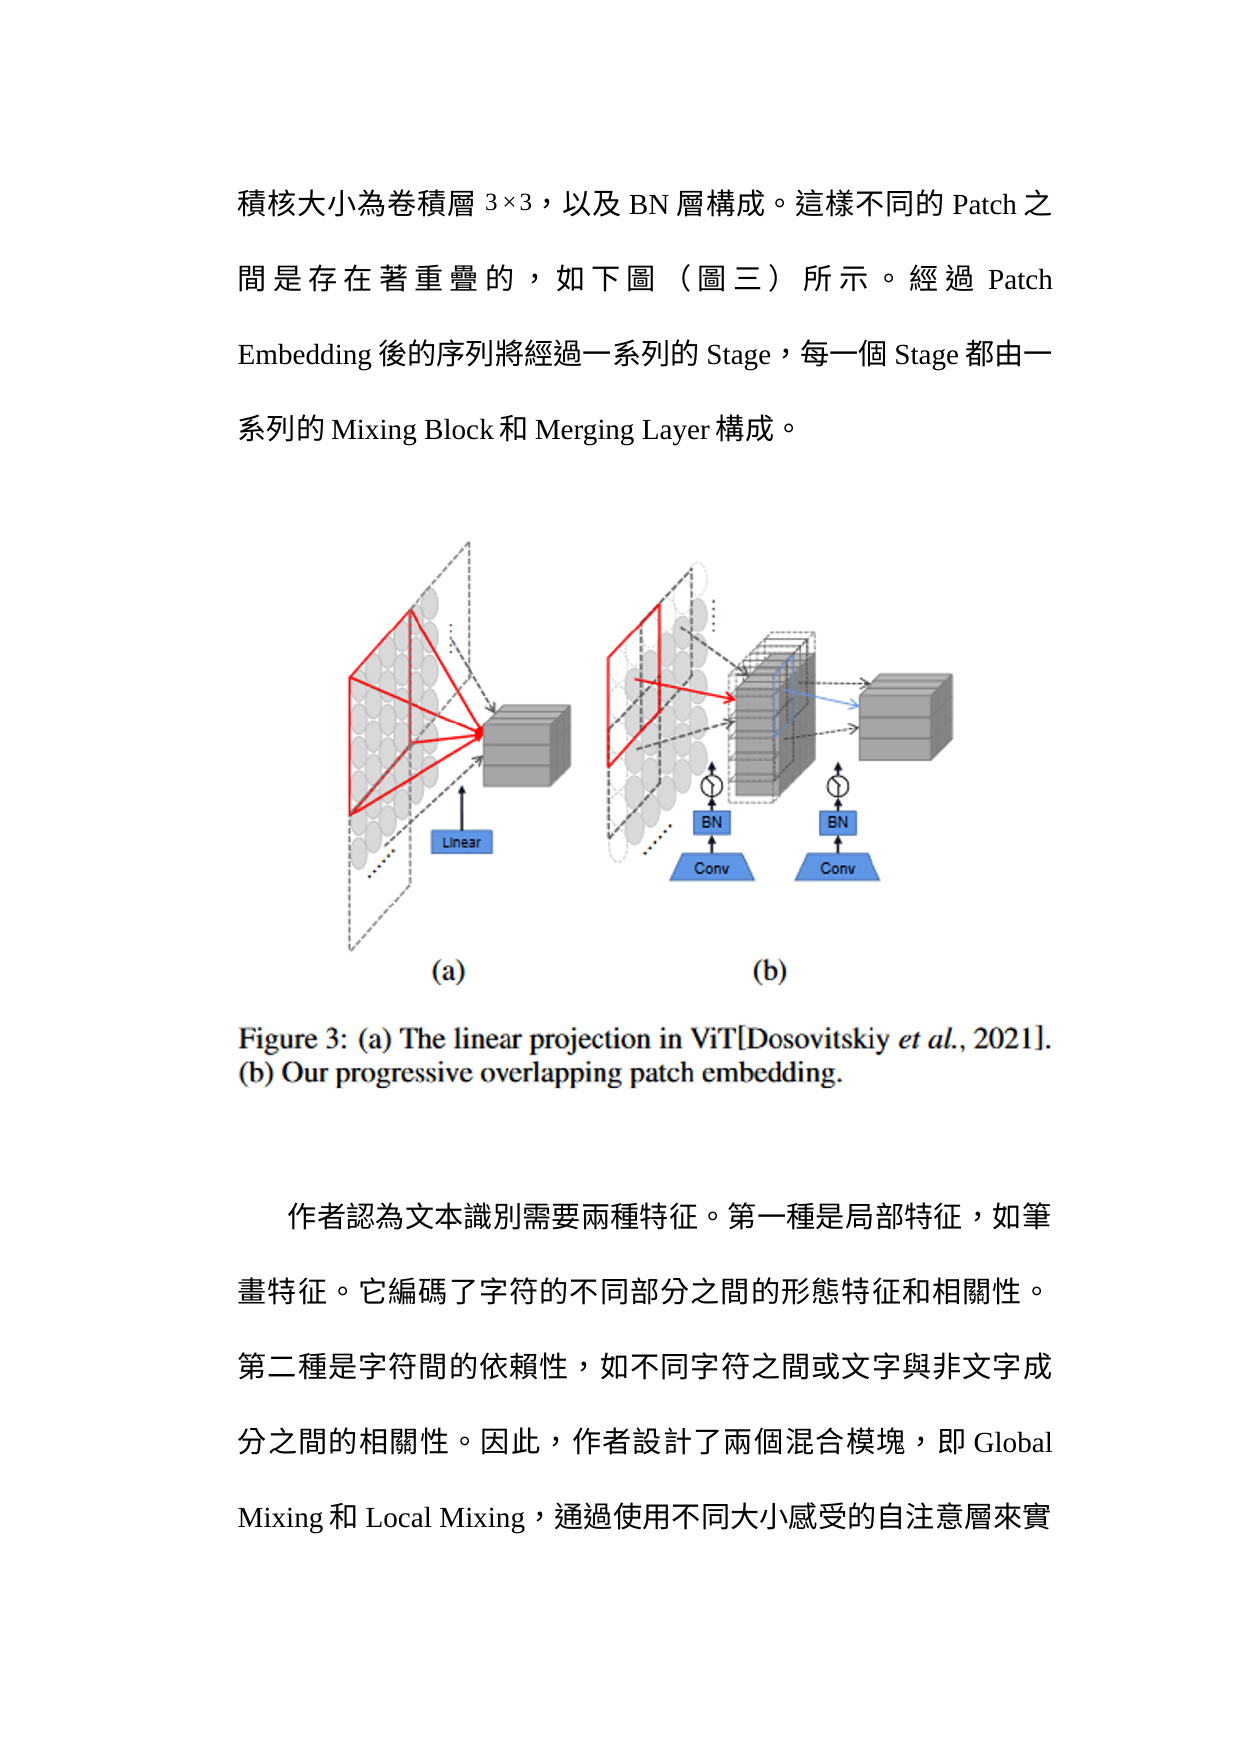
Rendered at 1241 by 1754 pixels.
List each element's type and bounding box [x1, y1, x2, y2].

picture [237, 539, 1053, 1089]
text [237, 164, 1053, 464]
text [237, 1177, 1053, 1552]
